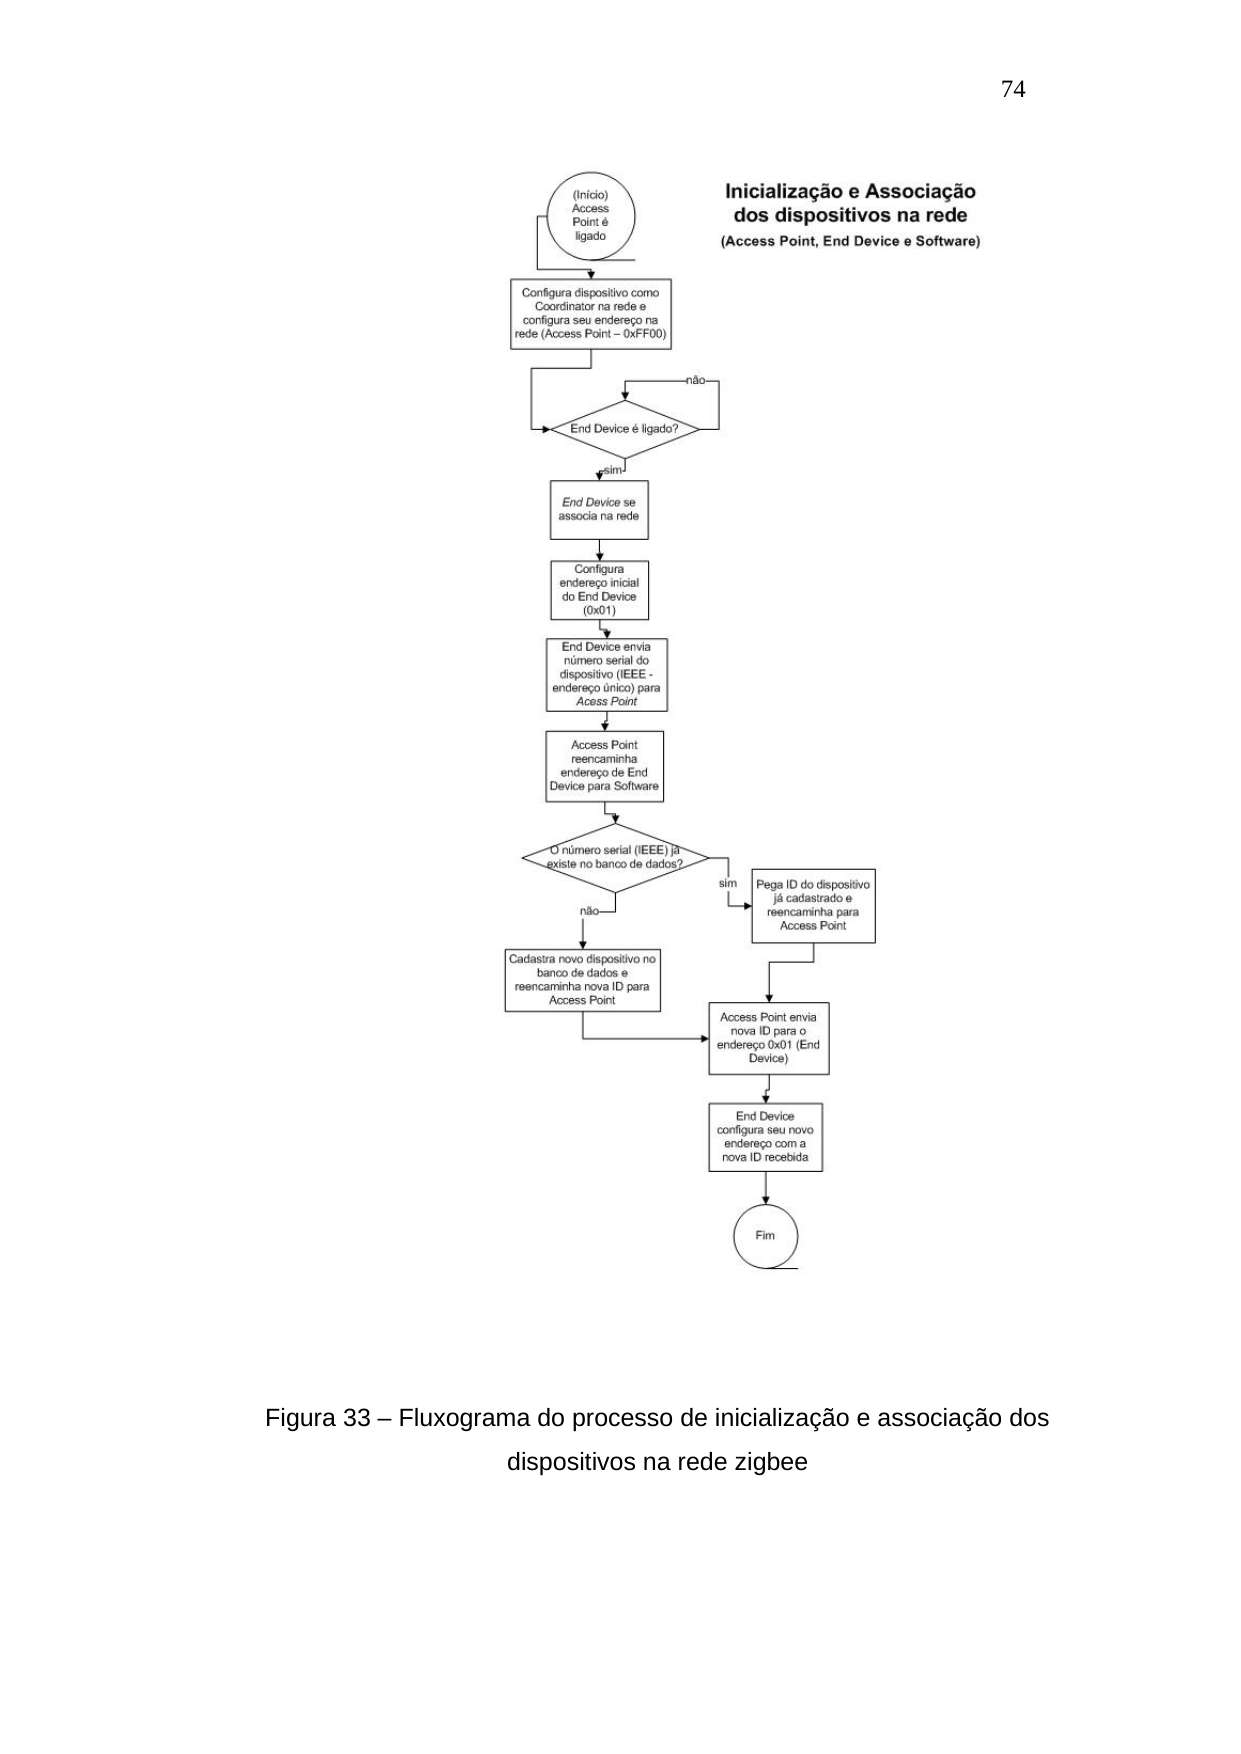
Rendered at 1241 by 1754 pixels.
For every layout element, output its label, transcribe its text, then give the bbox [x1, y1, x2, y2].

picture [214, 147, 1063, 1346]
list Figura XXX – Fluxograma do processo de inicialização e associação dos dispositivos na rede zigbee [252, 1403, 1063, 1475]
